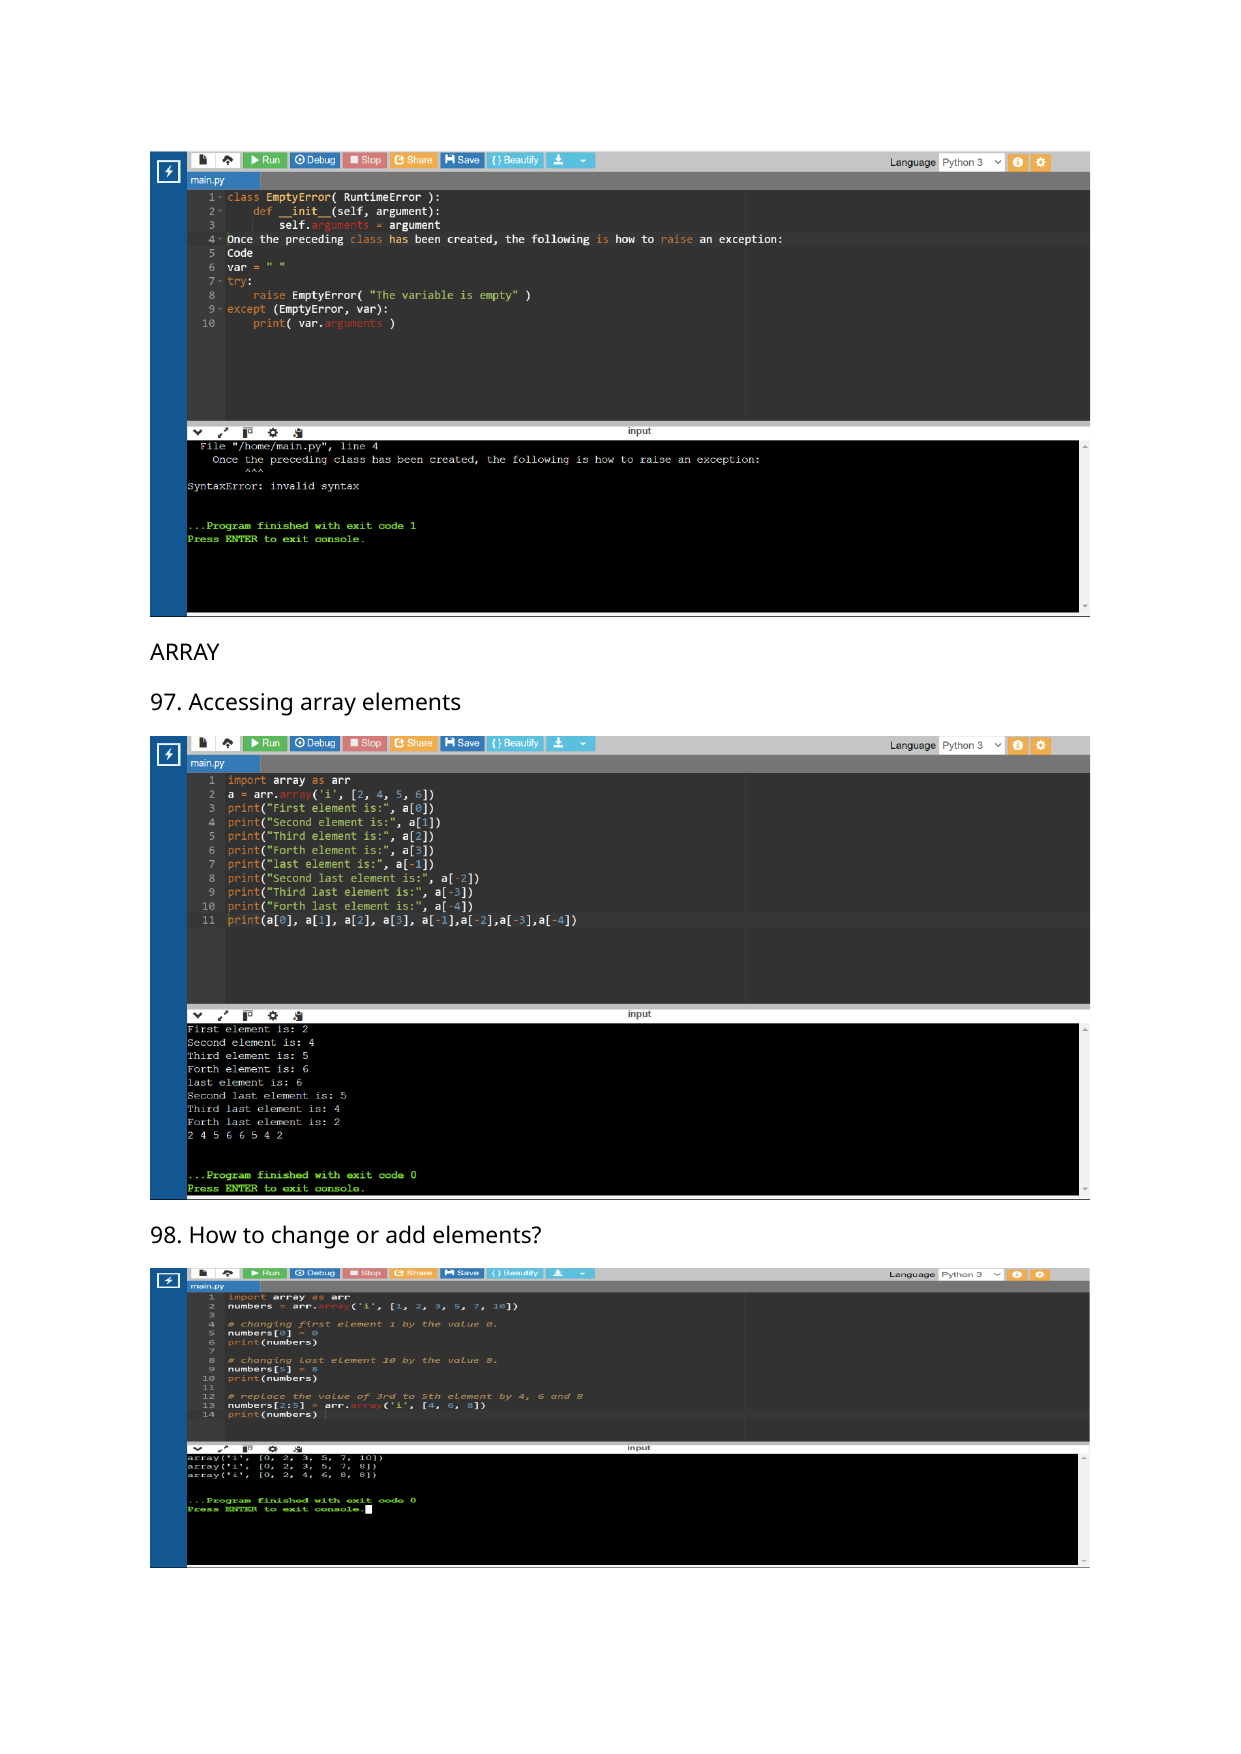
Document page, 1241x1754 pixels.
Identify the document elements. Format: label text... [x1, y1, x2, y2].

text ARRAY [150, 636, 1090, 667]
picture [150, 150, 1091, 617]
picture [150, 736, 1091, 1200]
text 98. How to change or add elements? [150, 1218, 1090, 1250]
picture [150, 1268, 1090, 1568]
text 97. Accessing array elements [150, 686, 1090, 717]
